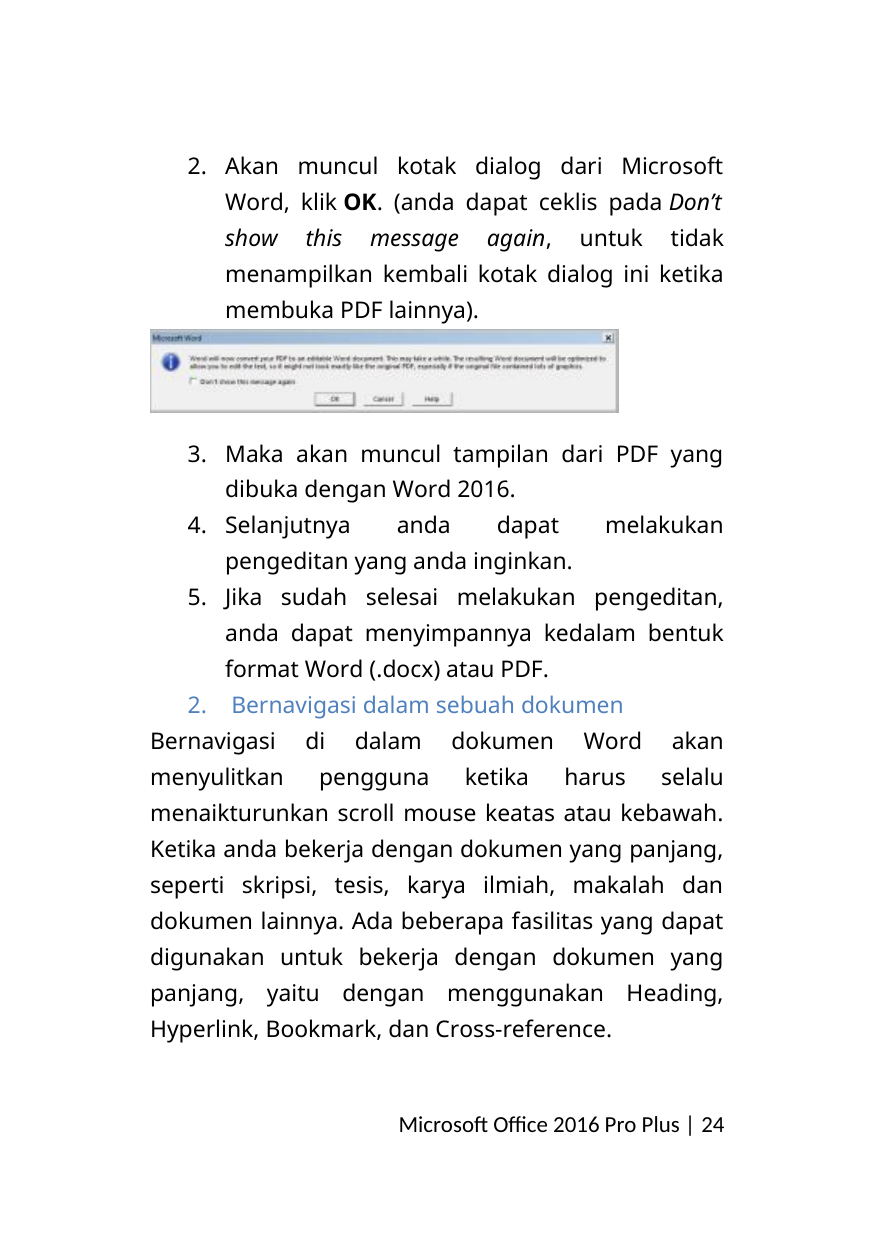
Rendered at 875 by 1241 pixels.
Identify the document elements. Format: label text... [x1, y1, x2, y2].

list Akan muncul kotak dialog dari Microsoft Word, klik OK. (anda dapat ceklis pada Don’t show this message again, untuk tidak menampilkan kembali kotak dialog ini ketika membuka PDF lainnya). [187, 150, 724, 325]
list Bernavigasi dalam sebuah dokumen [187, 689, 724, 720]
list Jika sudah selesai melakukan pengeditan, anda dapat menyimpannya kedalam bentuk format Word (.docx) atau PDF. [187, 581, 724, 684]
text Bernavigasi di dalam dokumen Word akan menyulitkan pengguna ketika harus selalu menaikturunkan scroll mouse keatas atau kebawah. Ketika anda bekerja dengan dokumen yang panjang, seperti skripsi, tesis, karya ilmiah, makalah dan dokumen lainnya. Ada beberapa fasilitas yang dapat digunakan untuk bekerja dengan dokumen yang panjang, yaitu dengan menggunakan Heading, Hyperlink, Bookmark, dan Cross-reference. [150, 725, 724, 1044]
list Selanjutnya anda dapat melakukan pengeditan yang anda inginkan. [187, 509, 724, 577]
list Maka akan muncul tampilan dari PDF yang dibuka dengan Word 2016. [187, 437, 724, 505]
picture [150, 329, 619, 413]
